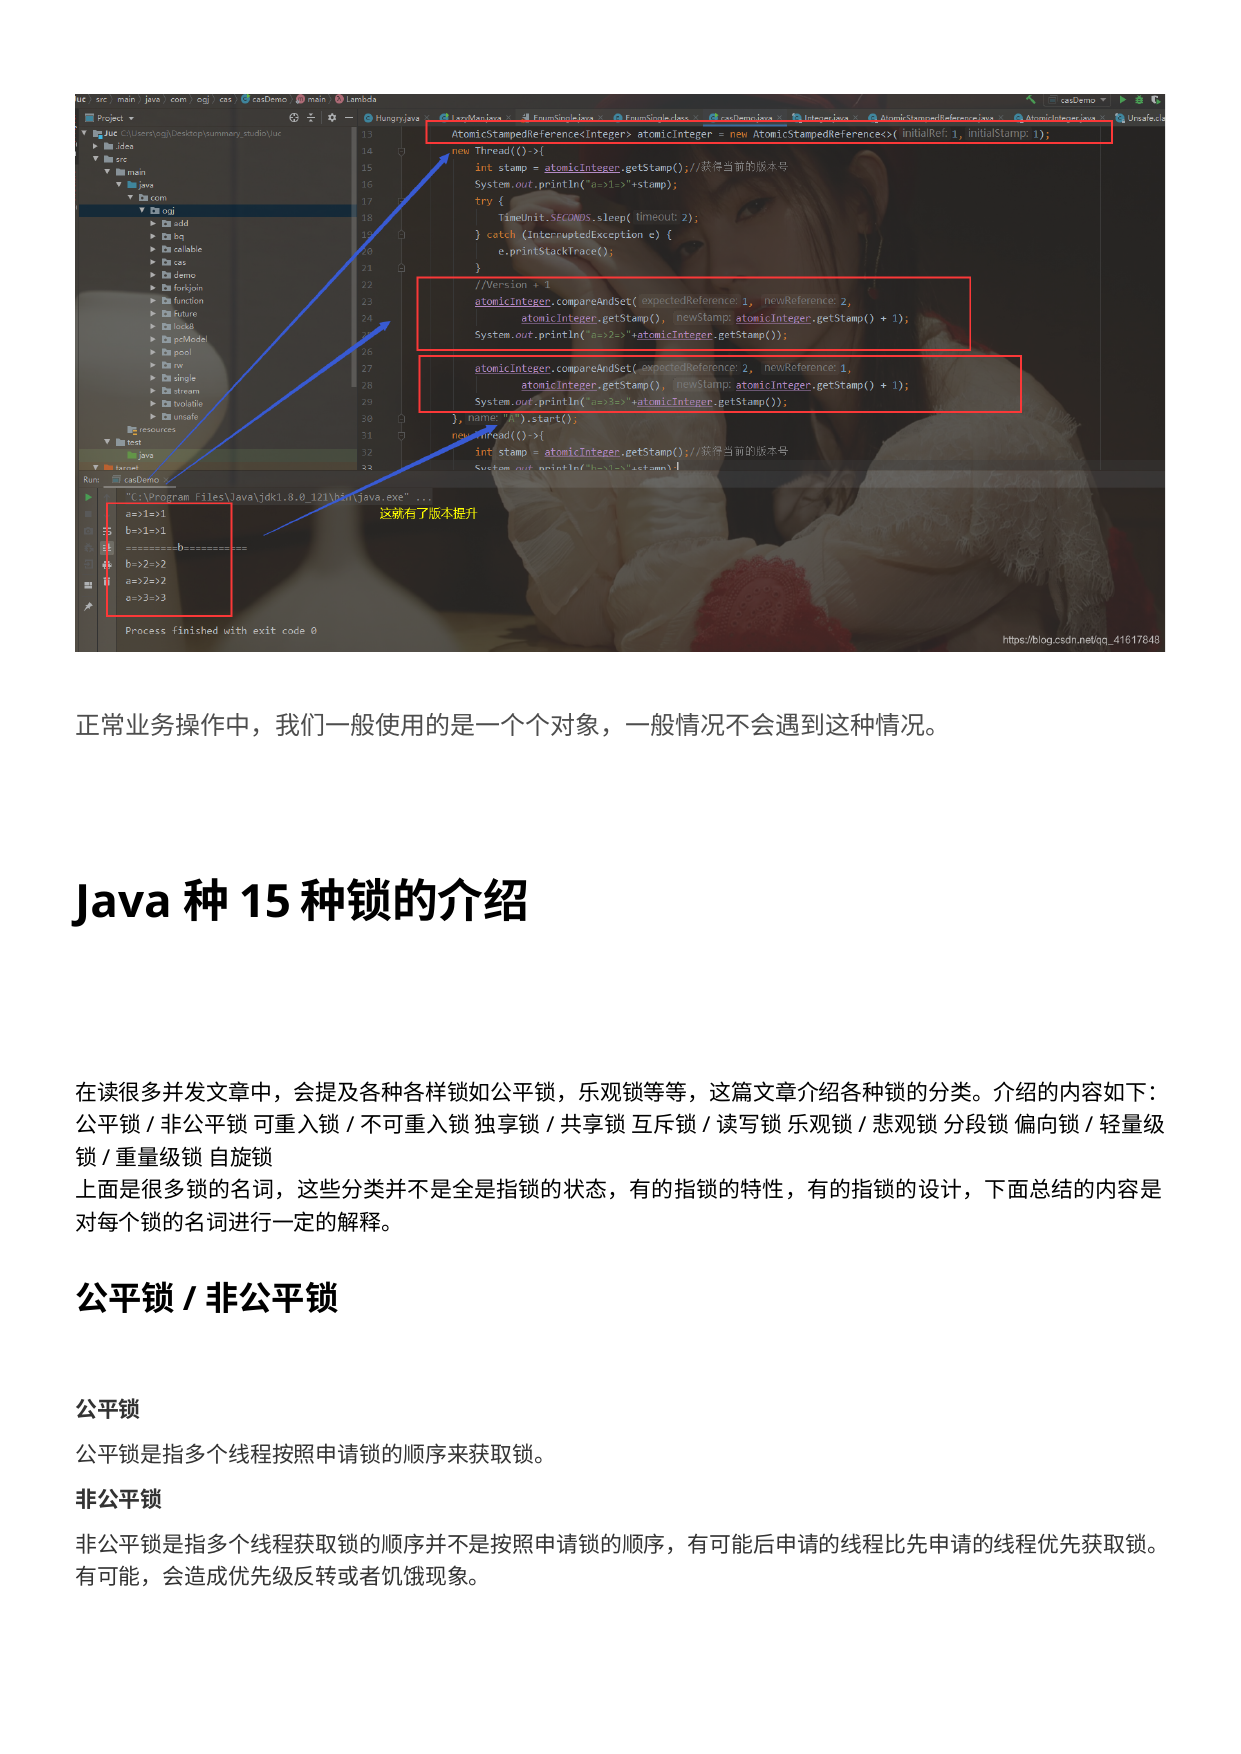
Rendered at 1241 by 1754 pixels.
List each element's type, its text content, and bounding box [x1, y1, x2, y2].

subtitle 公平锁 / 非公平锁 [75, 1264, 1165, 1329]
text 正常业务操作中，我们一般使用的是一个个对象，一般情况不会遇到这种情况。 [75, 691, 1165, 756]
text 在读很多并发文章中，会提及各种各样锁如公平锁，乐观锁等等，这篇文章介绍各种锁的分类。介绍的内容如下： [75, 1074, 1165, 1107]
text 非公平锁是指多个线程获取锁的顺序并不是按照申请锁的顺序，有可能后申请的线程比先申请的线程优先获取锁。有可能，会造成优先级反转或者饥饿现象。 [75, 1526, 1165, 1591]
text 公平锁 [75, 1391, 1165, 1424]
text 公平锁是指多个线程按照申请锁的顺序来获取锁。 [75, 1436, 1165, 1469]
subtitle Java 种15种锁的介绍 [75, 849, 1165, 946]
text 上面是很多锁的名词，这些分类并不是全是指锁的状态，有的指锁的特性，有的指锁的设计，下面总结的内容是对每个锁的名词进行一定的解释。 [75, 1172, 1165, 1237]
picture [75, 94, 1166, 652]
text 公平锁 / 非公平锁 可重入锁 / 不可重入锁 独享锁 / 共享锁 互斥锁 / 读写锁 乐观锁 / 悲观锁 分段锁 偏向锁 / 轻量级锁 / 重量级锁 自旋锁 [75, 1107, 1165, 1172]
text 非公平锁 [75, 1481, 1165, 1514]
